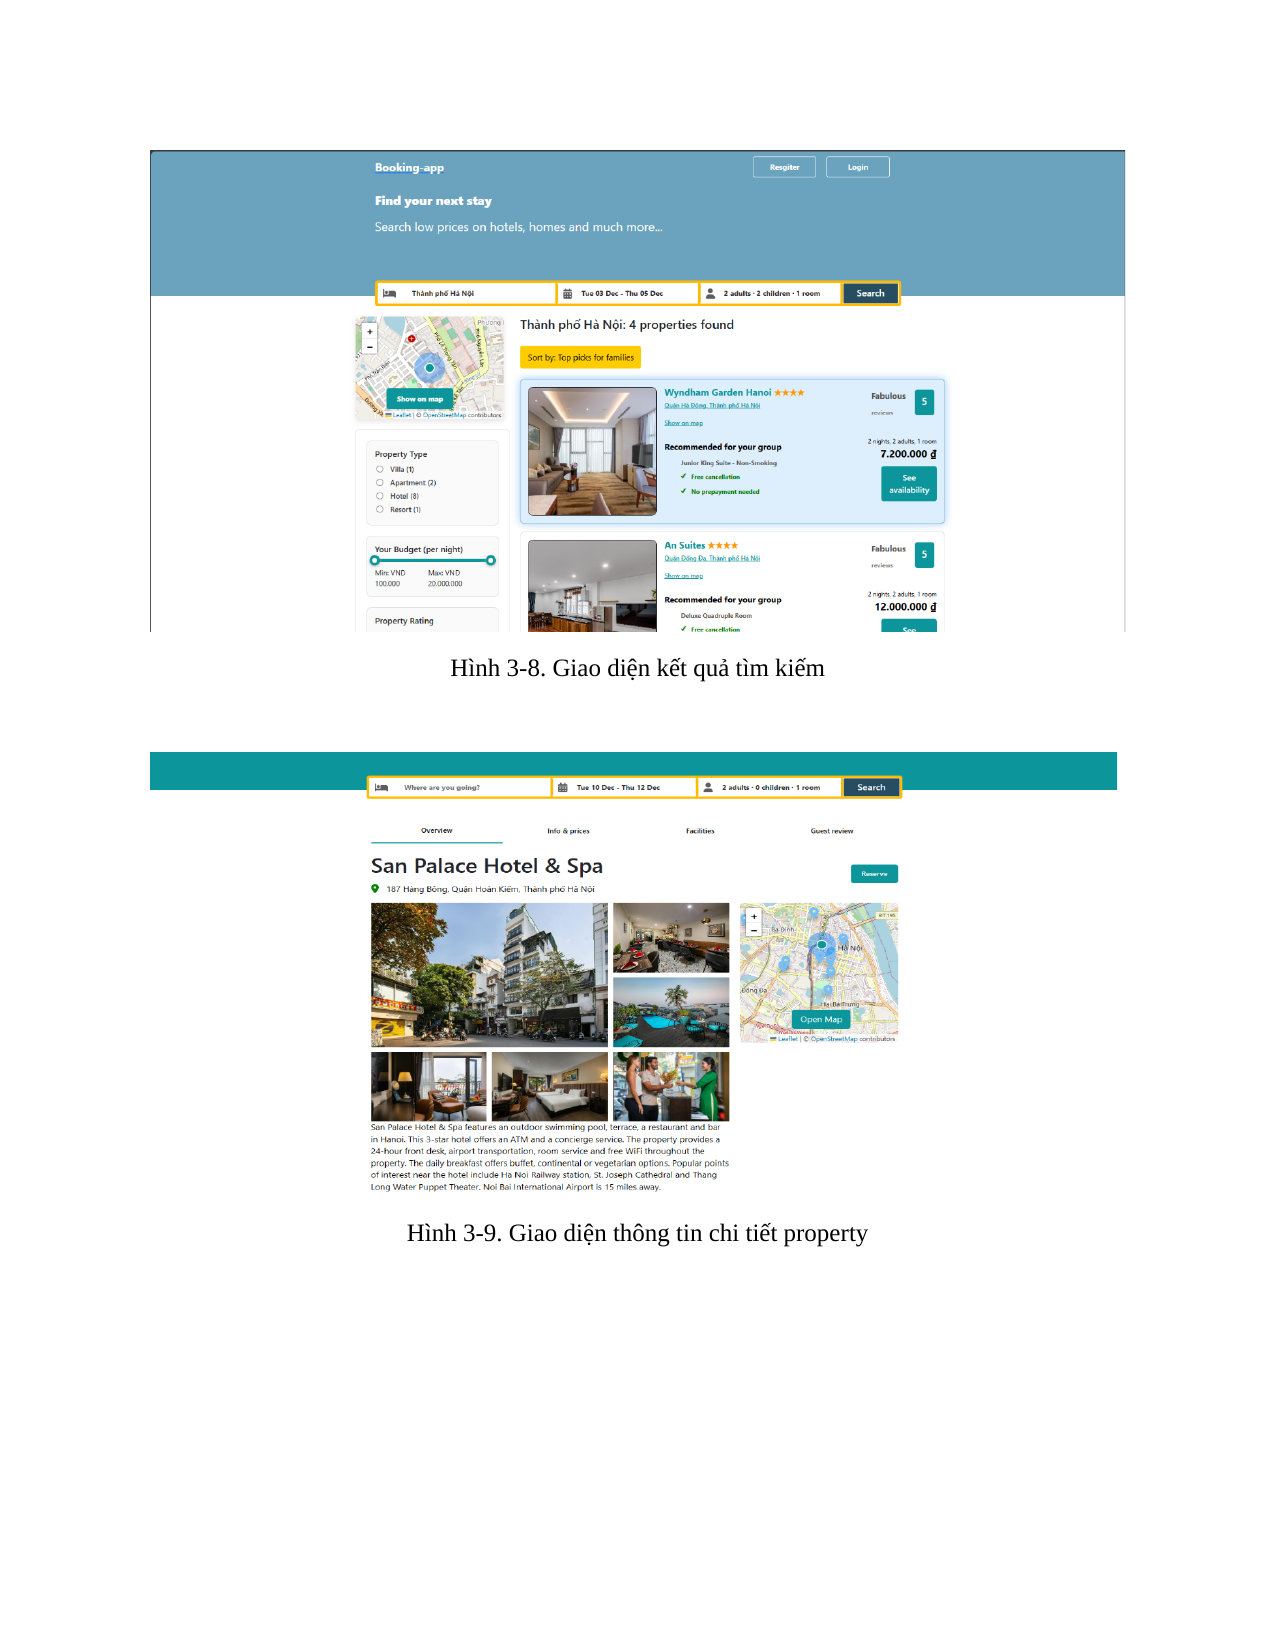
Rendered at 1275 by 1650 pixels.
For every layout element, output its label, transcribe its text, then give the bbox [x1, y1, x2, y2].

picture [150, 150, 1125, 632]
picture [150, 752, 1118, 1196]
